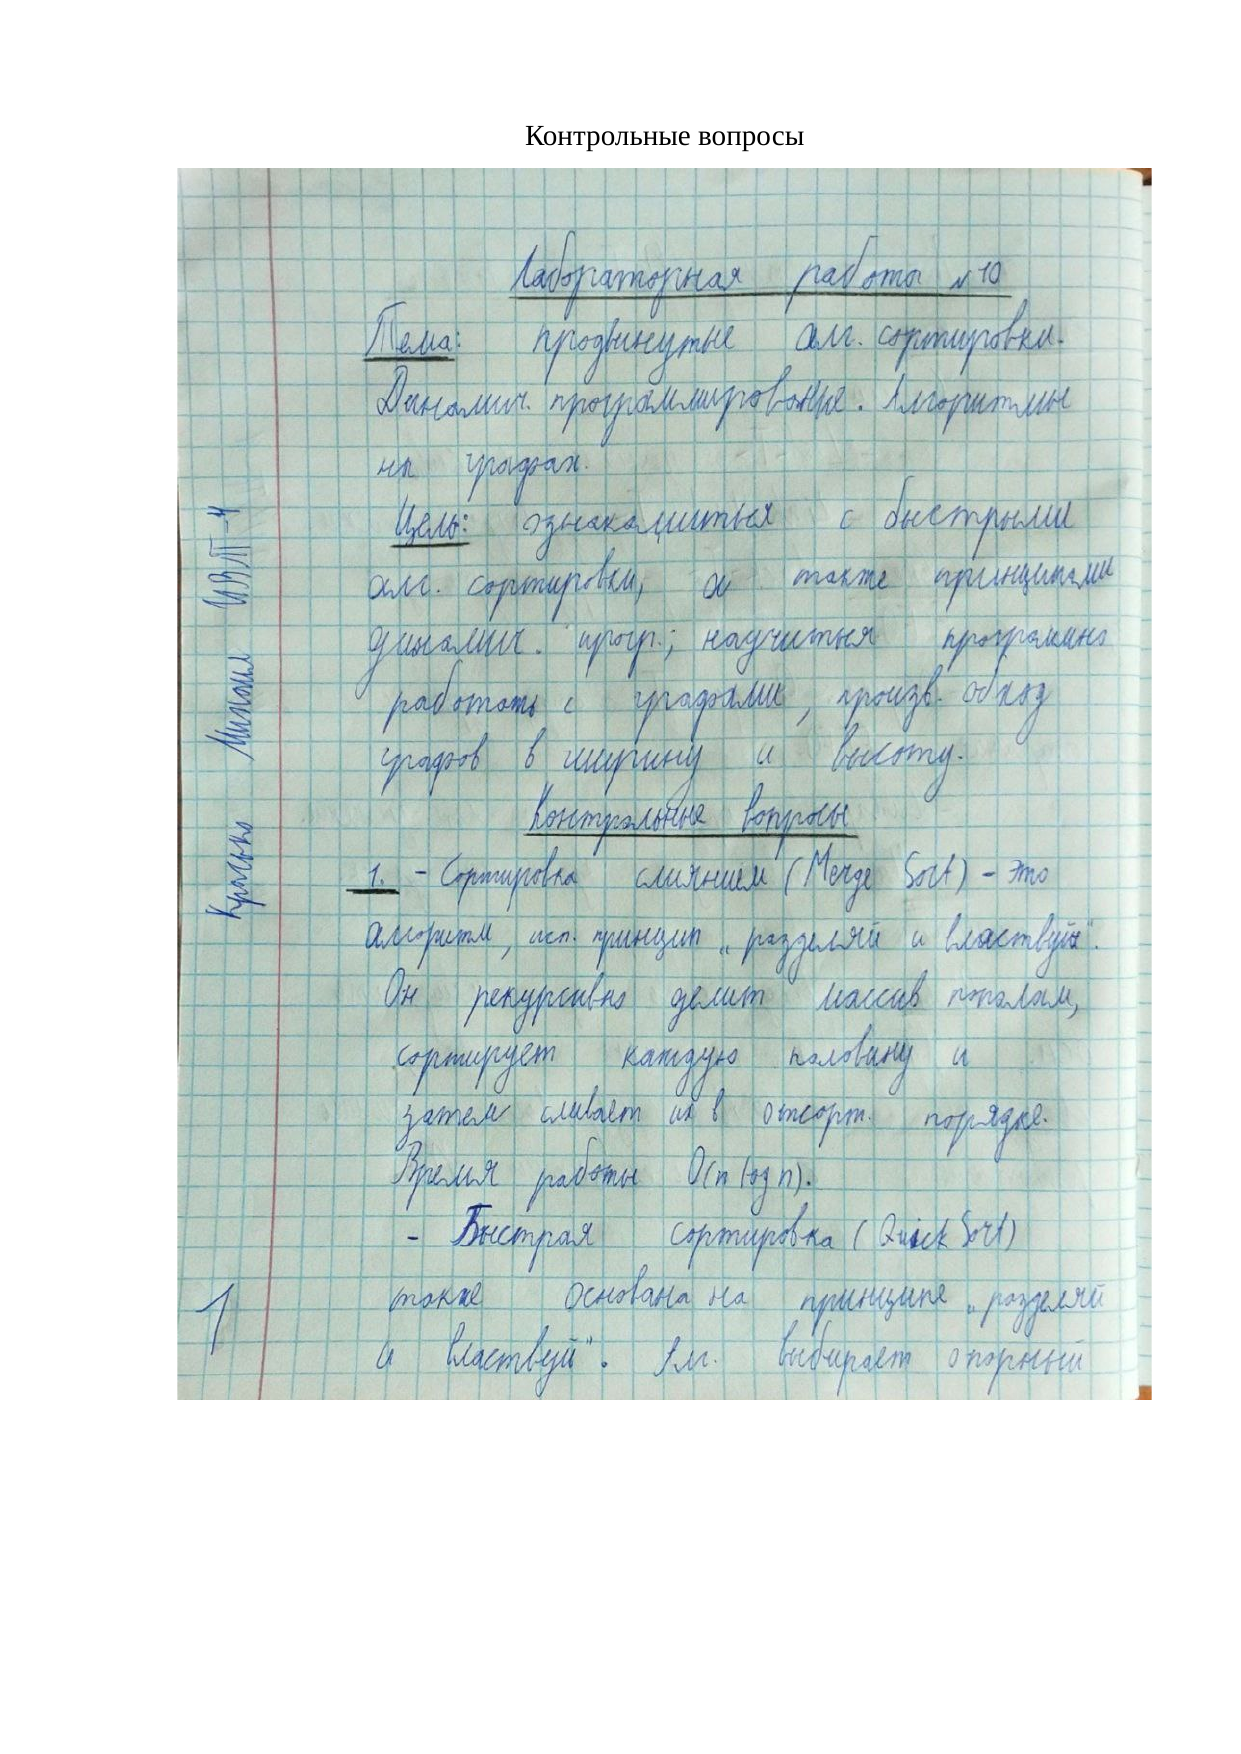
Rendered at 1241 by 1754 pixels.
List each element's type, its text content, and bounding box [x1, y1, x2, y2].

text Контрольные вопросы [177, 118, 1152, 152]
picture [177, 168, 1152, 1400]
